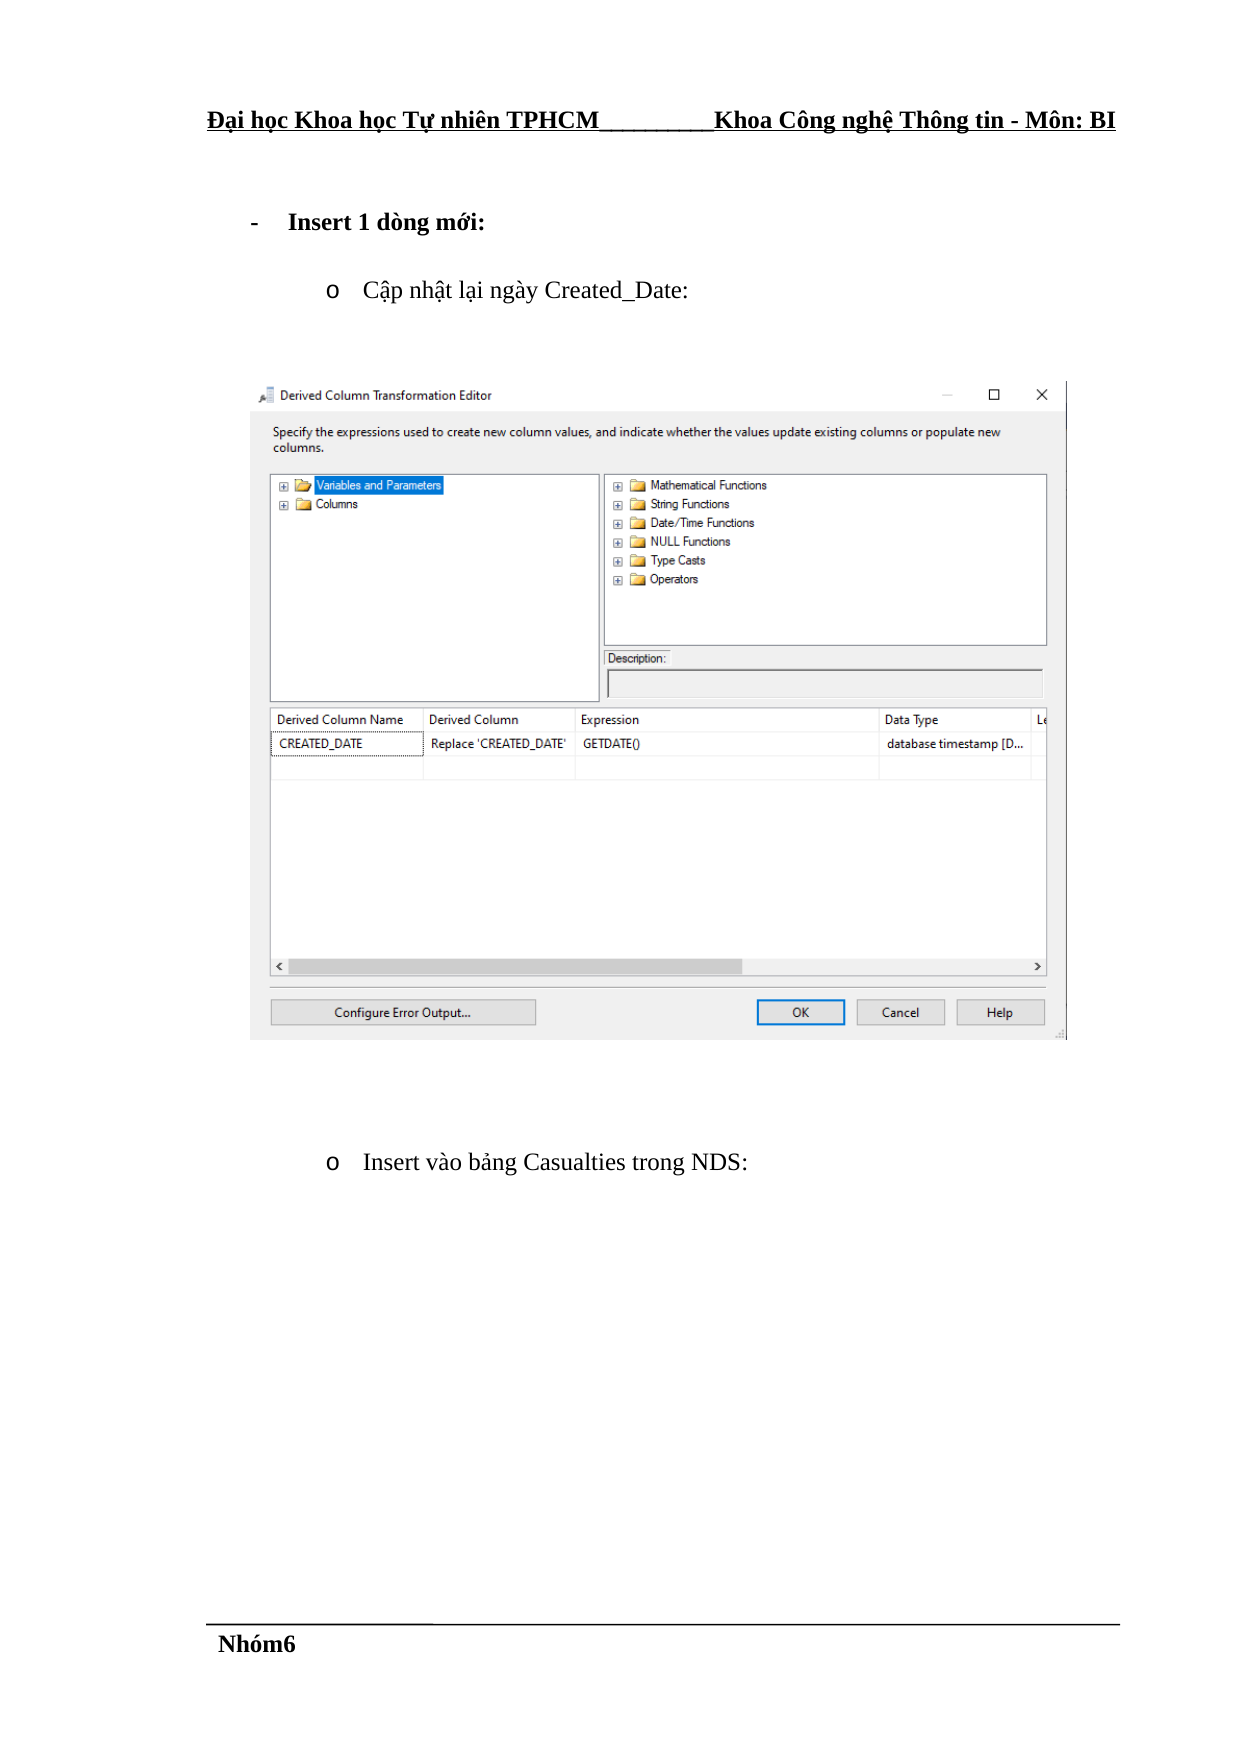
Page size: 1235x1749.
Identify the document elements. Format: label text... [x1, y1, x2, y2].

picture [250, 381, 1067, 1040]
subtitle Insert vào bảng Casualties trong NDS: [325, 1147, 1116, 1178]
subtitle Insert 1 dòng mới: [250, 207, 1116, 235]
subtitle Cập nhật lại ngày Created_Date: [325, 275, 1116, 306]
